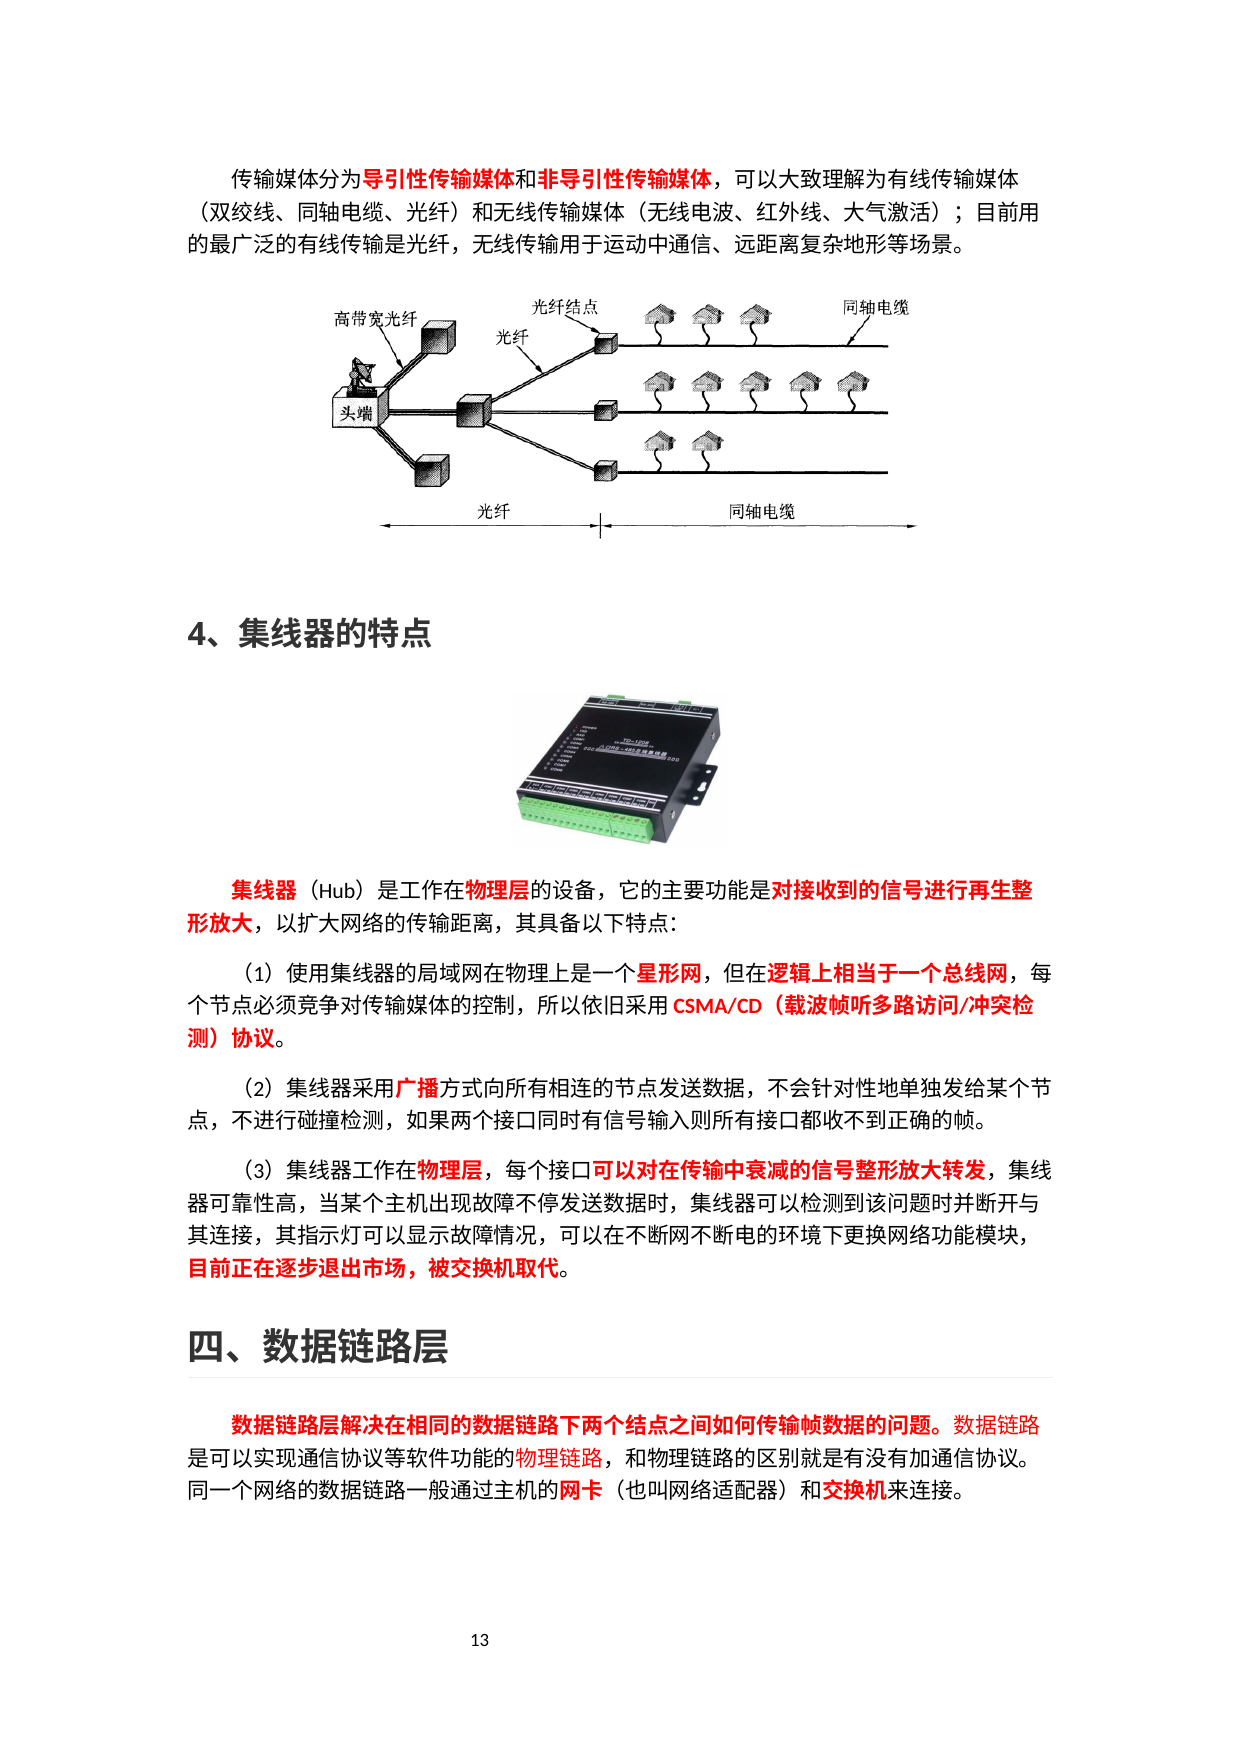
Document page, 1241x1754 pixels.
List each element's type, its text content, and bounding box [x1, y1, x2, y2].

text （3）集线器工作在物理层，每个接口可以对在传输中衰减的信号整形放大转发，集线器可靠性高，当某个主机出现故障不停发送数据时，集线器可以检测到该问题时并断开与其连接，其指示灯可以显示故障情况，可以在不断网不断电的环境下更换网络功能模块，目前正在逐步退出市场，被交换机取代。 [187, 1153, 1053, 1283]
subtitle 4、集线器的特点 [187, 599, 1053, 664]
text （2）集线器采用广播方式向所有相连的节点发送数据，不会针对性地单独发给某个节点，不进行碰撞检测，如果两个接口同时有信号输入则所有接口都收不到正确的帧。 [187, 1070, 1053, 1135]
text 数据链路层解决在相同的数据链路下两个结点之间如何传输帧数据的问题。数据链路是可以实现通信协议等软件功能的物理链路，和物理链路的区别就是有没有加通信协议。同一个网络的数据链路一般通过主机的网卡（也叫网络适配器）和交换机来连接。 [187, 1408, 1053, 1505]
text 集线器（Hub）是工作在物理层的设备，它的主要功能是对接收到的信号进行再生整形放大，以扩大网络的传输距离，其具备以下特点： [187, 873, 1053, 938]
subtitle 四、数据链路层 [187, 1312, 1053, 1378]
picture [315, 277, 925, 545]
text 传输媒体分为导引性传输媒体和非导引性传输媒体，可以大致理解为有线传输媒体（双绞线、同轴电缆、光纤）和无线传输媒体（无线电波、红外线、大气激活）；目前用的最广泛的有线传输是光纤，无线传输用于运动中通信、远距离复杂地形等场景。 [187, 162, 1053, 259]
picture [511, 692, 730, 846]
text （1）使用集线器的局域网在物理上是一个星形网，但在逻辑上相当于一个总线网，每个节点必须竞争对传输媒体的控制，所以依旧采用CSMA/CD（载波帧听多路访问/冲突检测）协议。 [187, 955, 1053, 1053]
